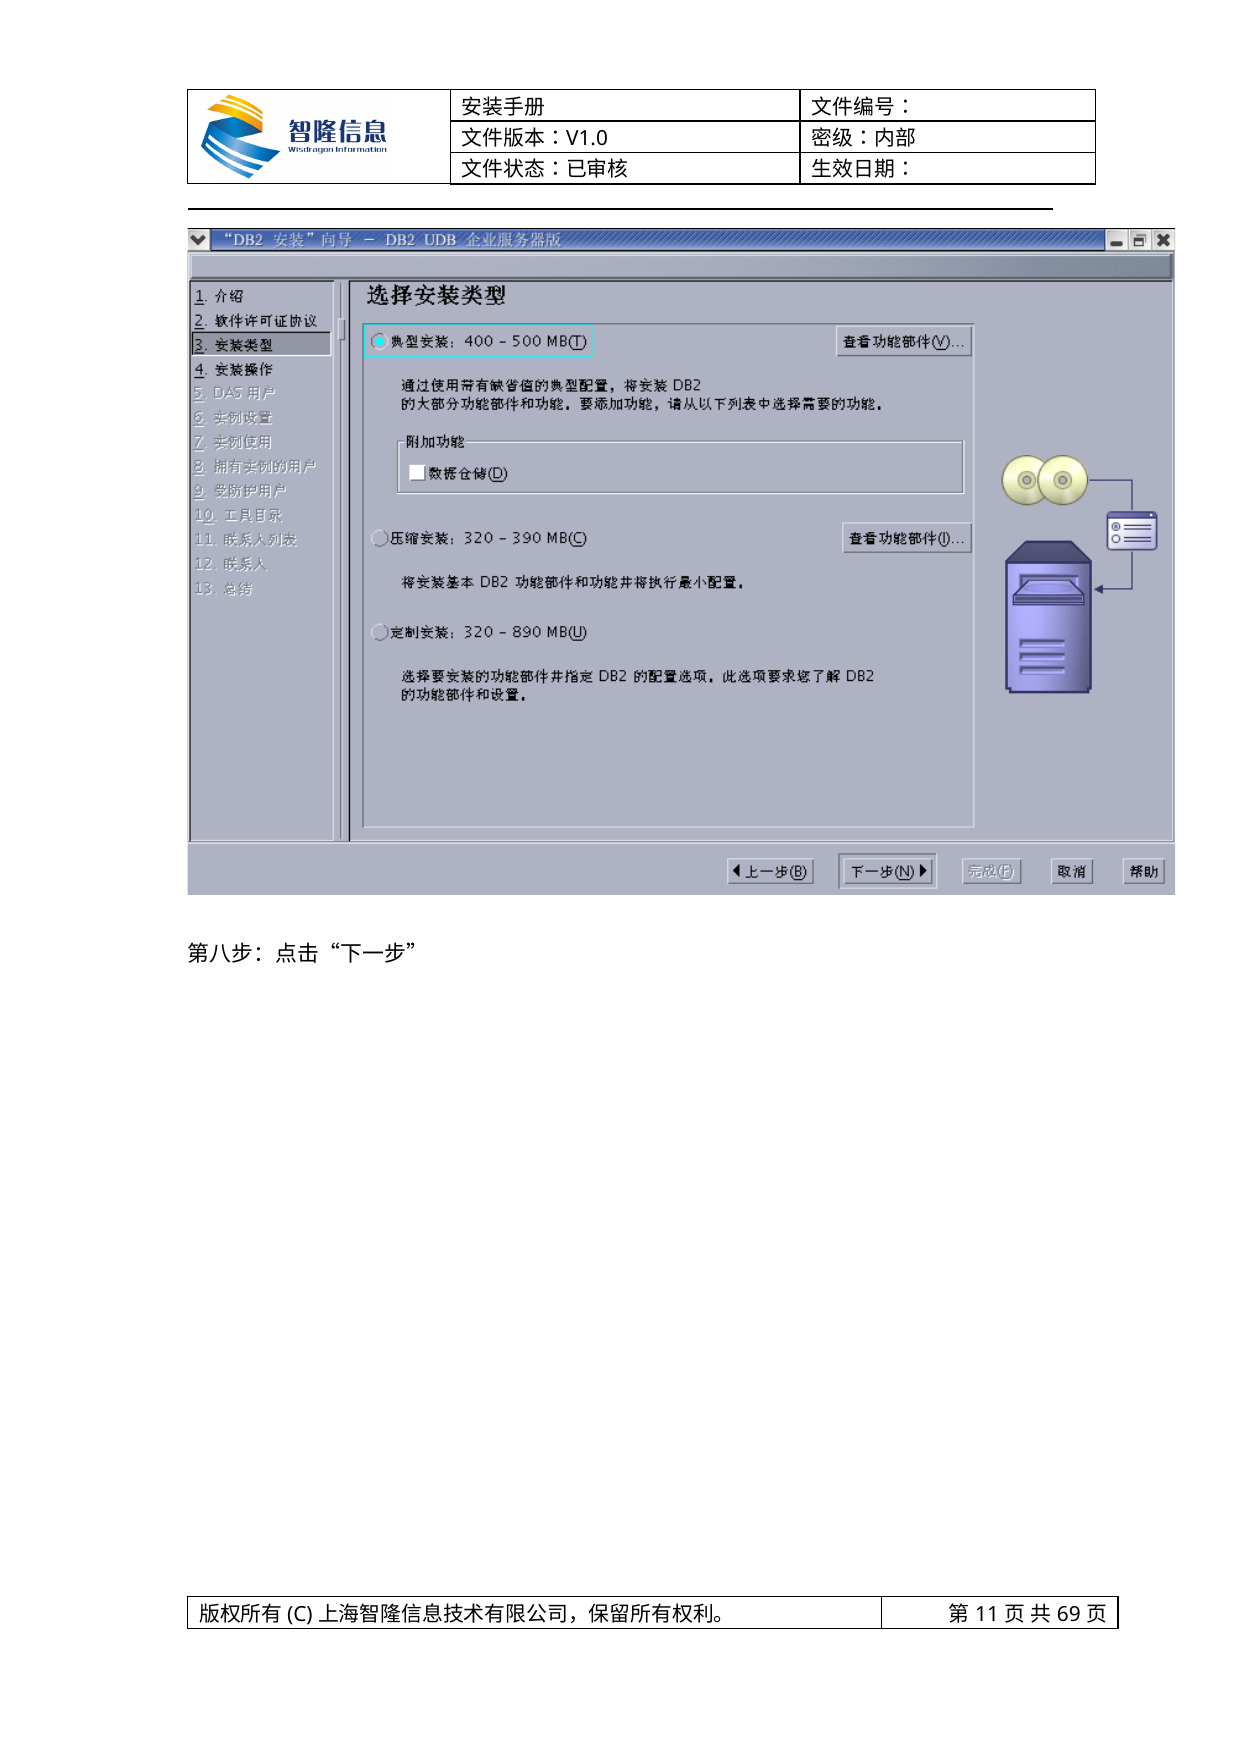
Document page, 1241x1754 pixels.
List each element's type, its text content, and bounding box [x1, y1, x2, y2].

picture [198, 90, 388, 183]
text 第八步：点击“下一步” [187, 935, 1053, 968]
picture [187, 228, 1175, 895]
